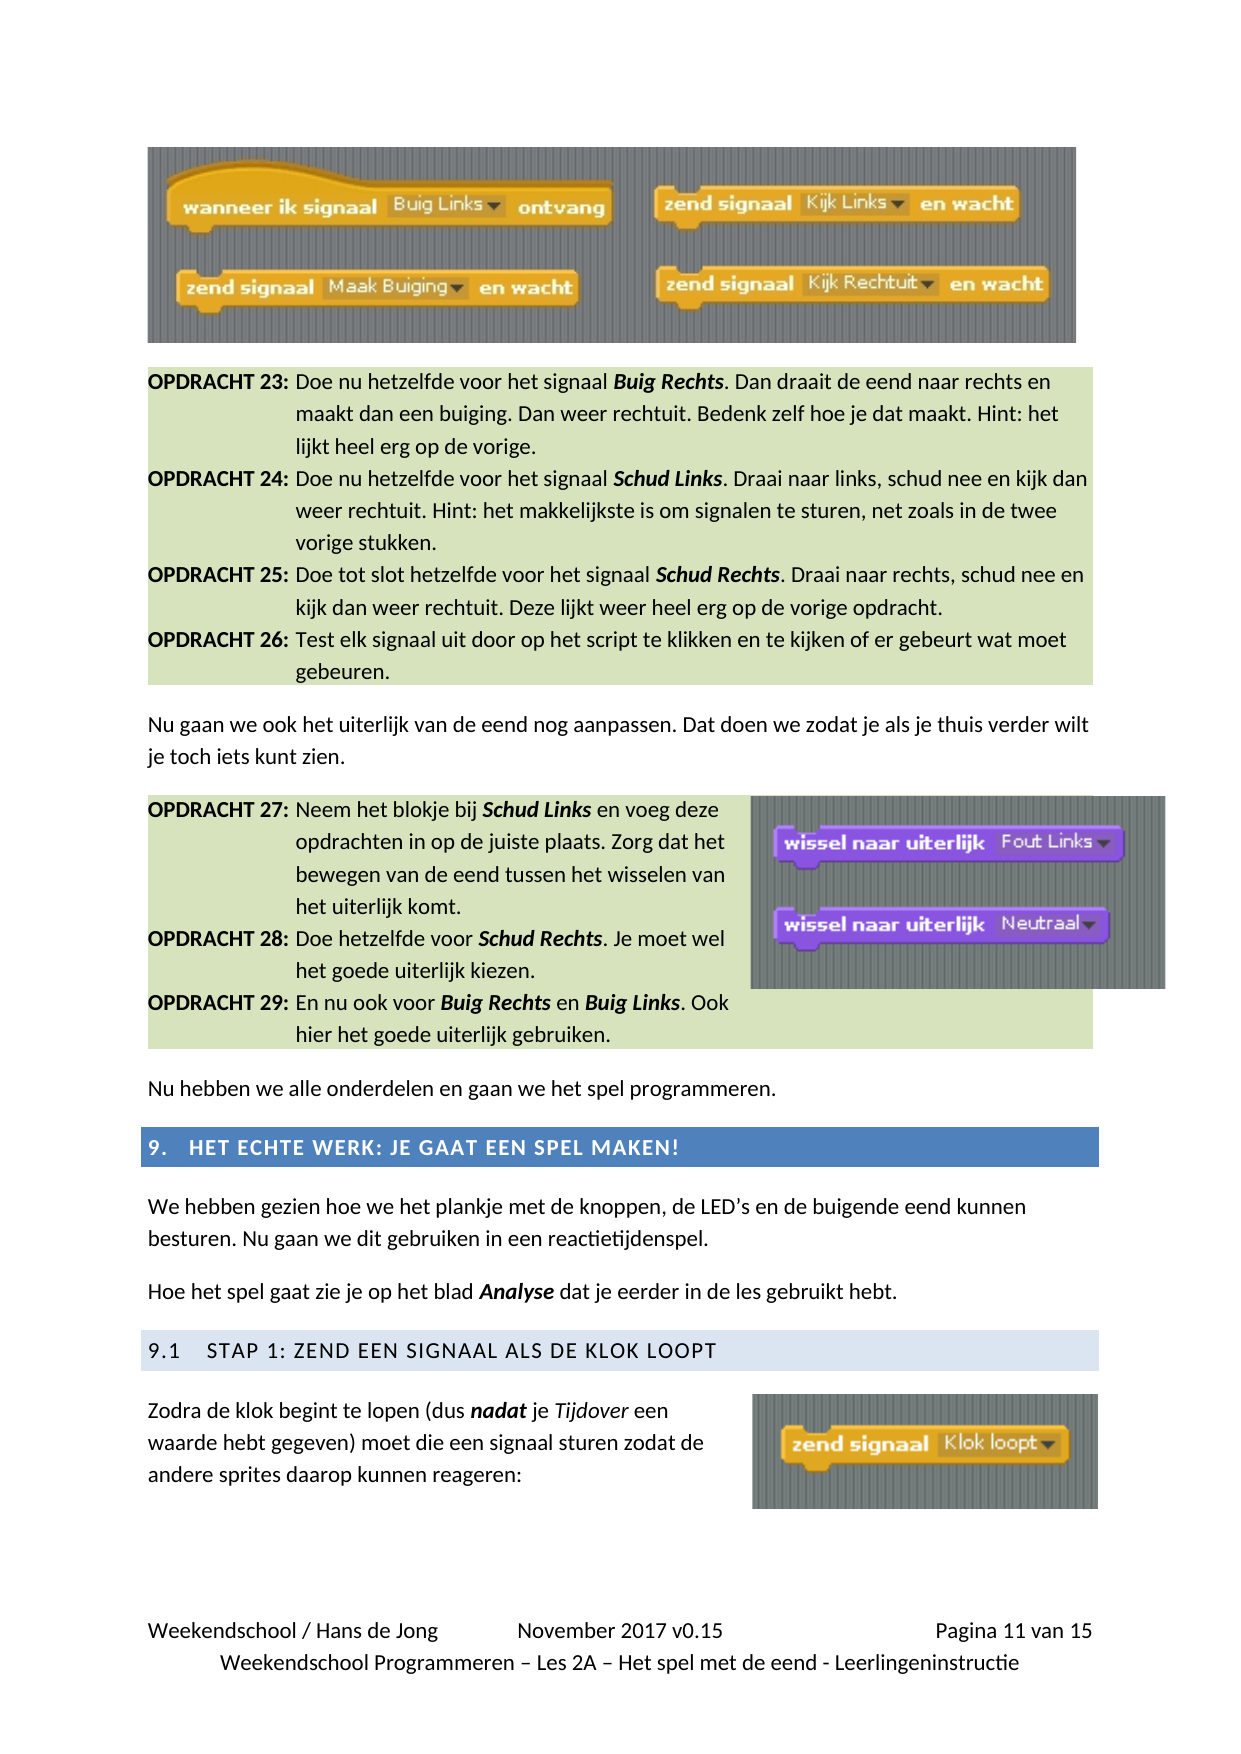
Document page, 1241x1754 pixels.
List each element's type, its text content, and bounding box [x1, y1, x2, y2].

text Hoe het spel gaat zie je op het blad Analyse dat je eerder in de les gebruikt hebt. [148, 1277, 1093, 1305]
text Doe hetzelfde voor Schud Rechts. Je moet wel het goede uiterlijk kiezen. [148, 924, 750, 984]
text Zodra de klok begint te lopen (dus nadat je Tijdover een waarde hebt gegeven) moet die een signaal sturen zodat de andere sprites daarop kunnen reageren: [148, 1396, 752, 1488]
text Test elk signaal uit door op het script te klikken en te kijken of er gebeurt wat moet gebeuren. [148, 625, 1093, 685]
subtitle Stap 1: Zend een signaal als de klok loopt [148, 1337, 1093, 1365]
text Nu gaan we ook het uiterlijk van de eend nog aanpassen. Dat doen we zodat je als je thuis verder wilt je toch iets kunt zien. [148, 710, 1093, 770]
text Doe nu hetzelfde voor het signaal Buig Rechts. Dan draait de eend naar rechts en maakt dan een buiging. Dan weer rechtuit. Bedenk zelf hoe je dat maakt. Hint: het lijkt heel erg op de vorige. [148, 367, 1093, 460]
text Doe tot slot hetzelfde voor het signaal Schud Rechts. Draai naar rechts, schud nee en kijk dan weer rechtuit. Deze lijkt weer heel erg op de vorige opdracht. [148, 561, 1093, 621]
picture [750, 796, 1166, 989]
text Neem het blokje bij Schud Links en voeg deze opdrachten in op de juiste plaats. Zorg dat het bewegen van de eend tussen het wisselen van het uiterlijk komt. [148, 795, 1093, 920]
text Doe nu hetzelfde voor het signaal Schud Links. Draai naar links, schud nee en kijk dan weer rechtuit. Hint: het makkelijkste is om signalen te sturen, net zoals in de twee vorige stukken. [148, 464, 1093, 556]
picture [752, 1394, 1098, 1509]
picture [147, 147, 1077, 343]
text We hebben gezien hoe we het plankje met de knoppen, de LED’s en de buigende eend kunnen besturen. Nu gaan we dit gebruiken in een reactietijdenspel. [148, 1192, 1093, 1252]
text En nu ook voor Buig Rechts en Buig Links. Ook hier het goede uiterlijk gebruiken. [148, 988, 1093, 1049]
text Nu hebben we alle onderdelen en gaan we het spel programmeren. [148, 1074, 1093, 1102]
subtitle Het echte werk: je gaat een spel maken! [148, 1133, 1093, 1161]
